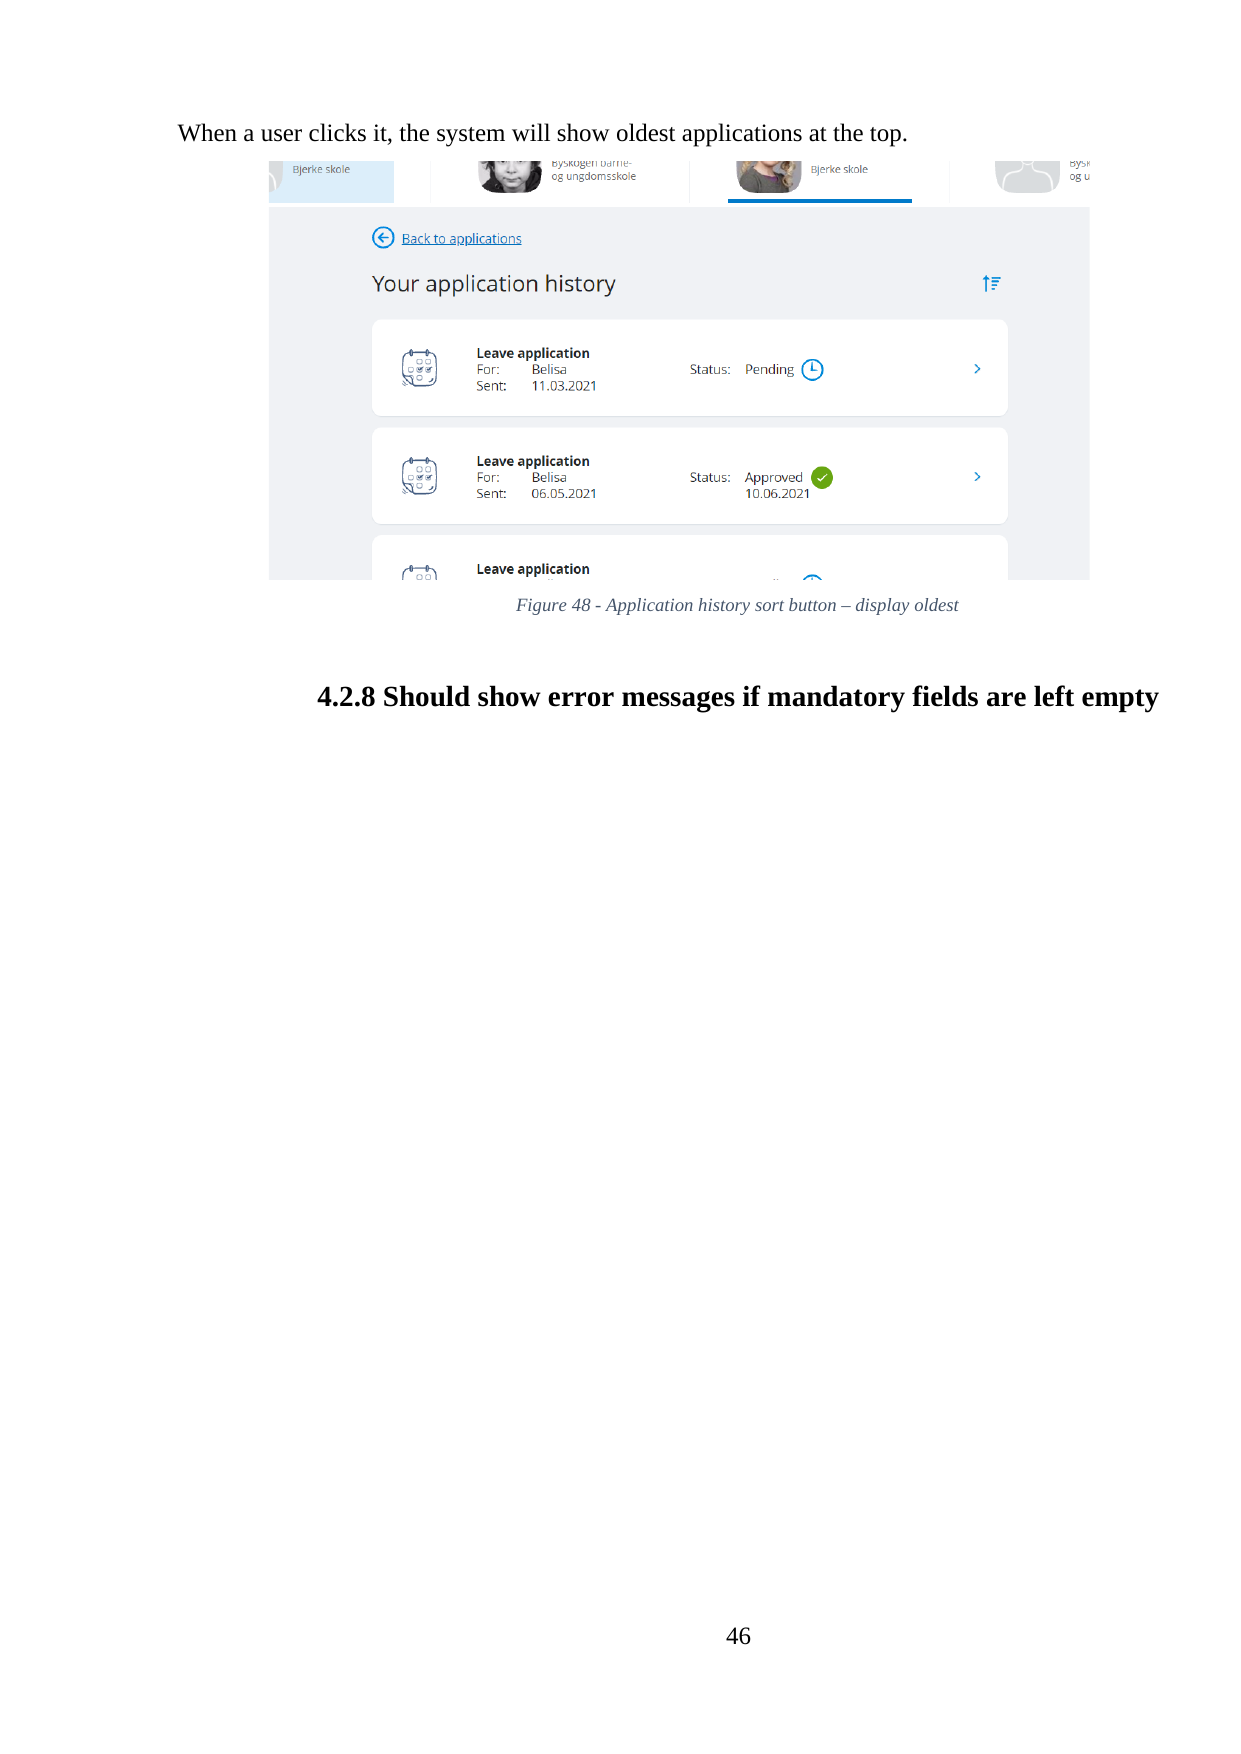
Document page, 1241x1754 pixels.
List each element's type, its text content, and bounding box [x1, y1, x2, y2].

picture [268, 161, 1090, 580]
text When a user clicks it, the system will show oldest applications at the top. [177, 118, 1181, 147]
text Figure 48 - Application history sort button – display oldest [177, 593, 1181, 615]
subtitle 4.2.8 Should show error messages if mandatory fields are left empty [177, 679, 1181, 713]
